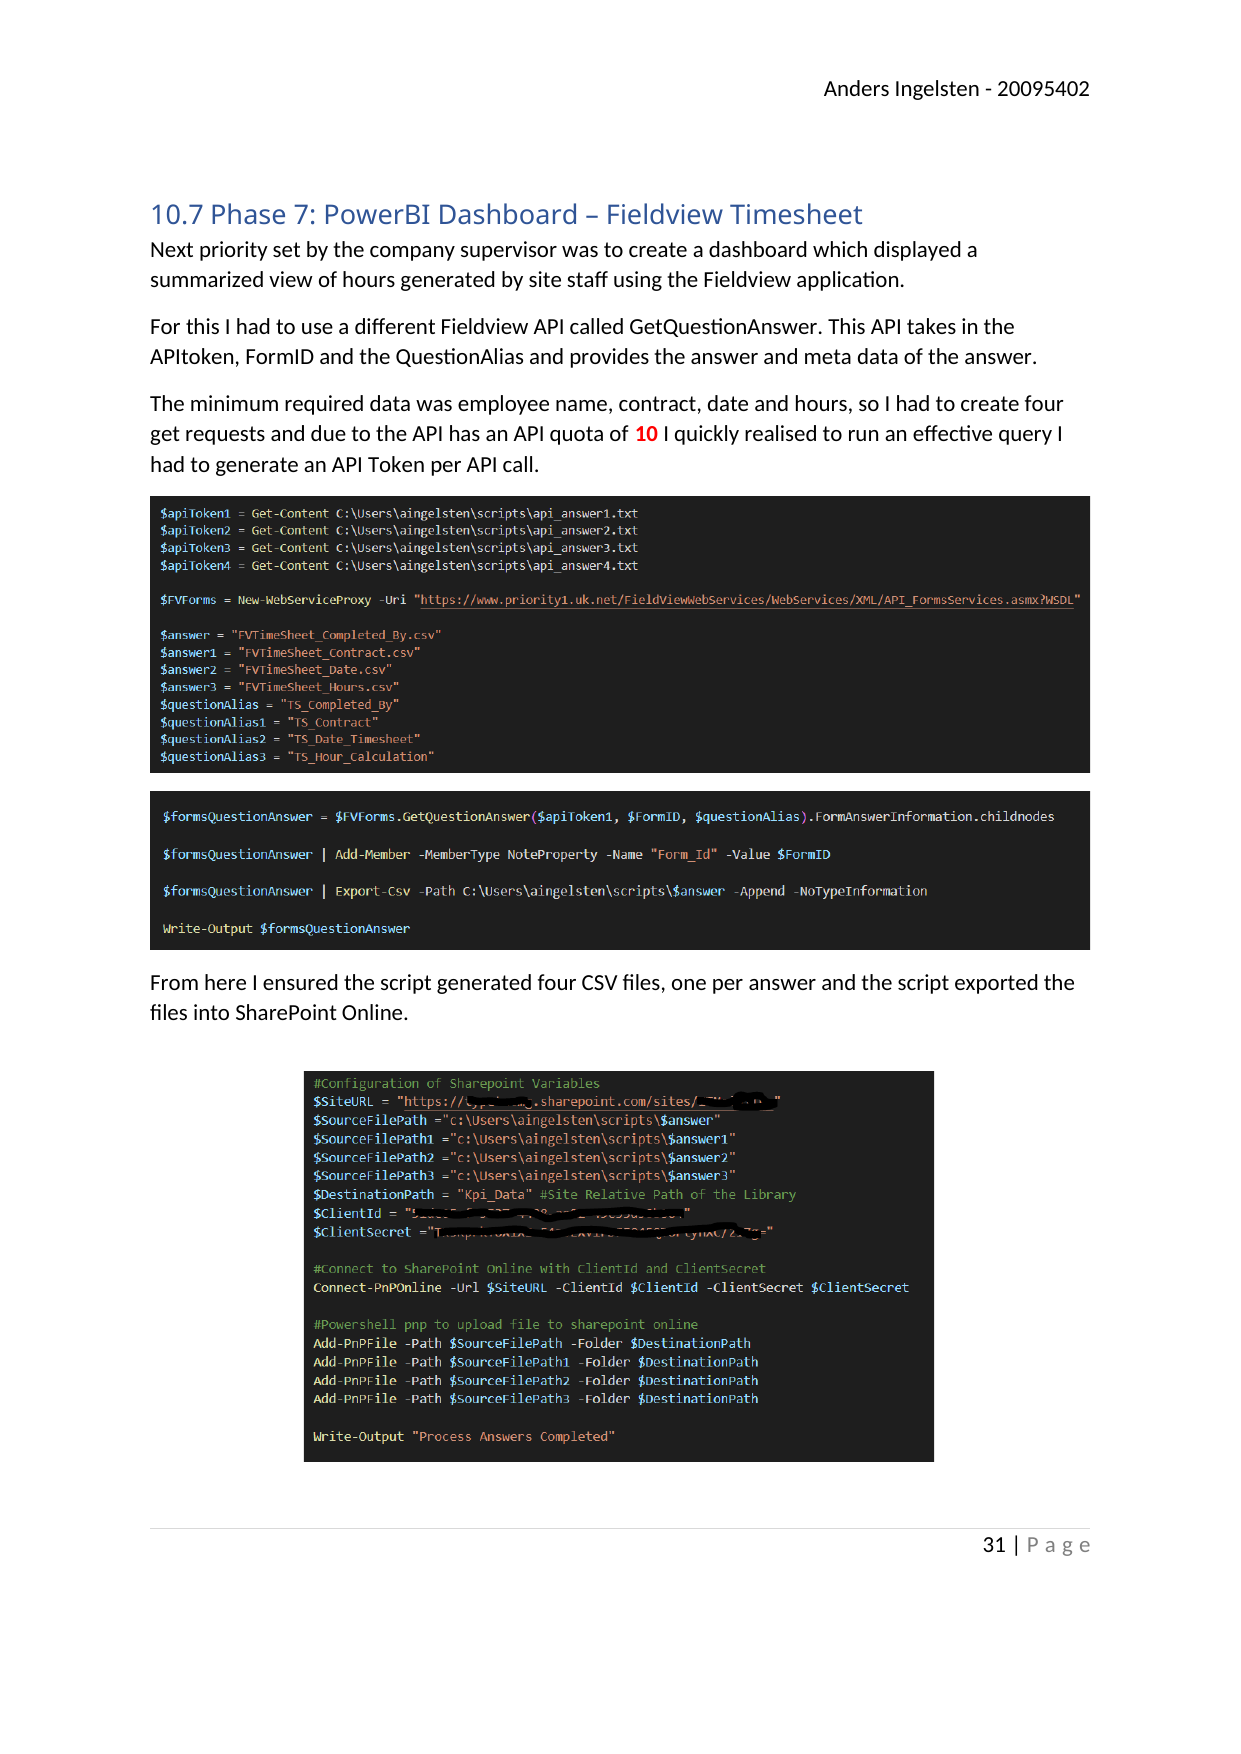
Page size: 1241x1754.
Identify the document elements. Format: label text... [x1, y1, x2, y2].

picture [303, 1071, 935, 1462]
subtitle Phase 7: PowerBI Dashboard – Fieldview Timesheet [150, 195, 1090, 232]
text From here I ensured the script generated four CSV files, one per answer and the script exported the files into SharePoint Online. [150, 968, 1090, 1026]
text For this I had to use a different Fieldview API called GetQuestionAnswer. This API takes in the APItoken, FormID and the QuestionAlias and provides the answer and meta data of the answer. [150, 312, 1090, 371]
text The minimum required data was employee name, contract, date and hours, so I had to create four get requests and due to the API has an API quota of 10 I quickly realised to run an effective query I had to generate an API Token per API call. [150, 389, 1090, 478]
picture [150, 791, 1091, 950]
picture [150, 496, 1091, 773]
text Next priority set by the company supervisor was to create a dashboard which displayed a summarized view of hours generated by site staff using the Fieldview application. [150, 235, 1090, 293]
